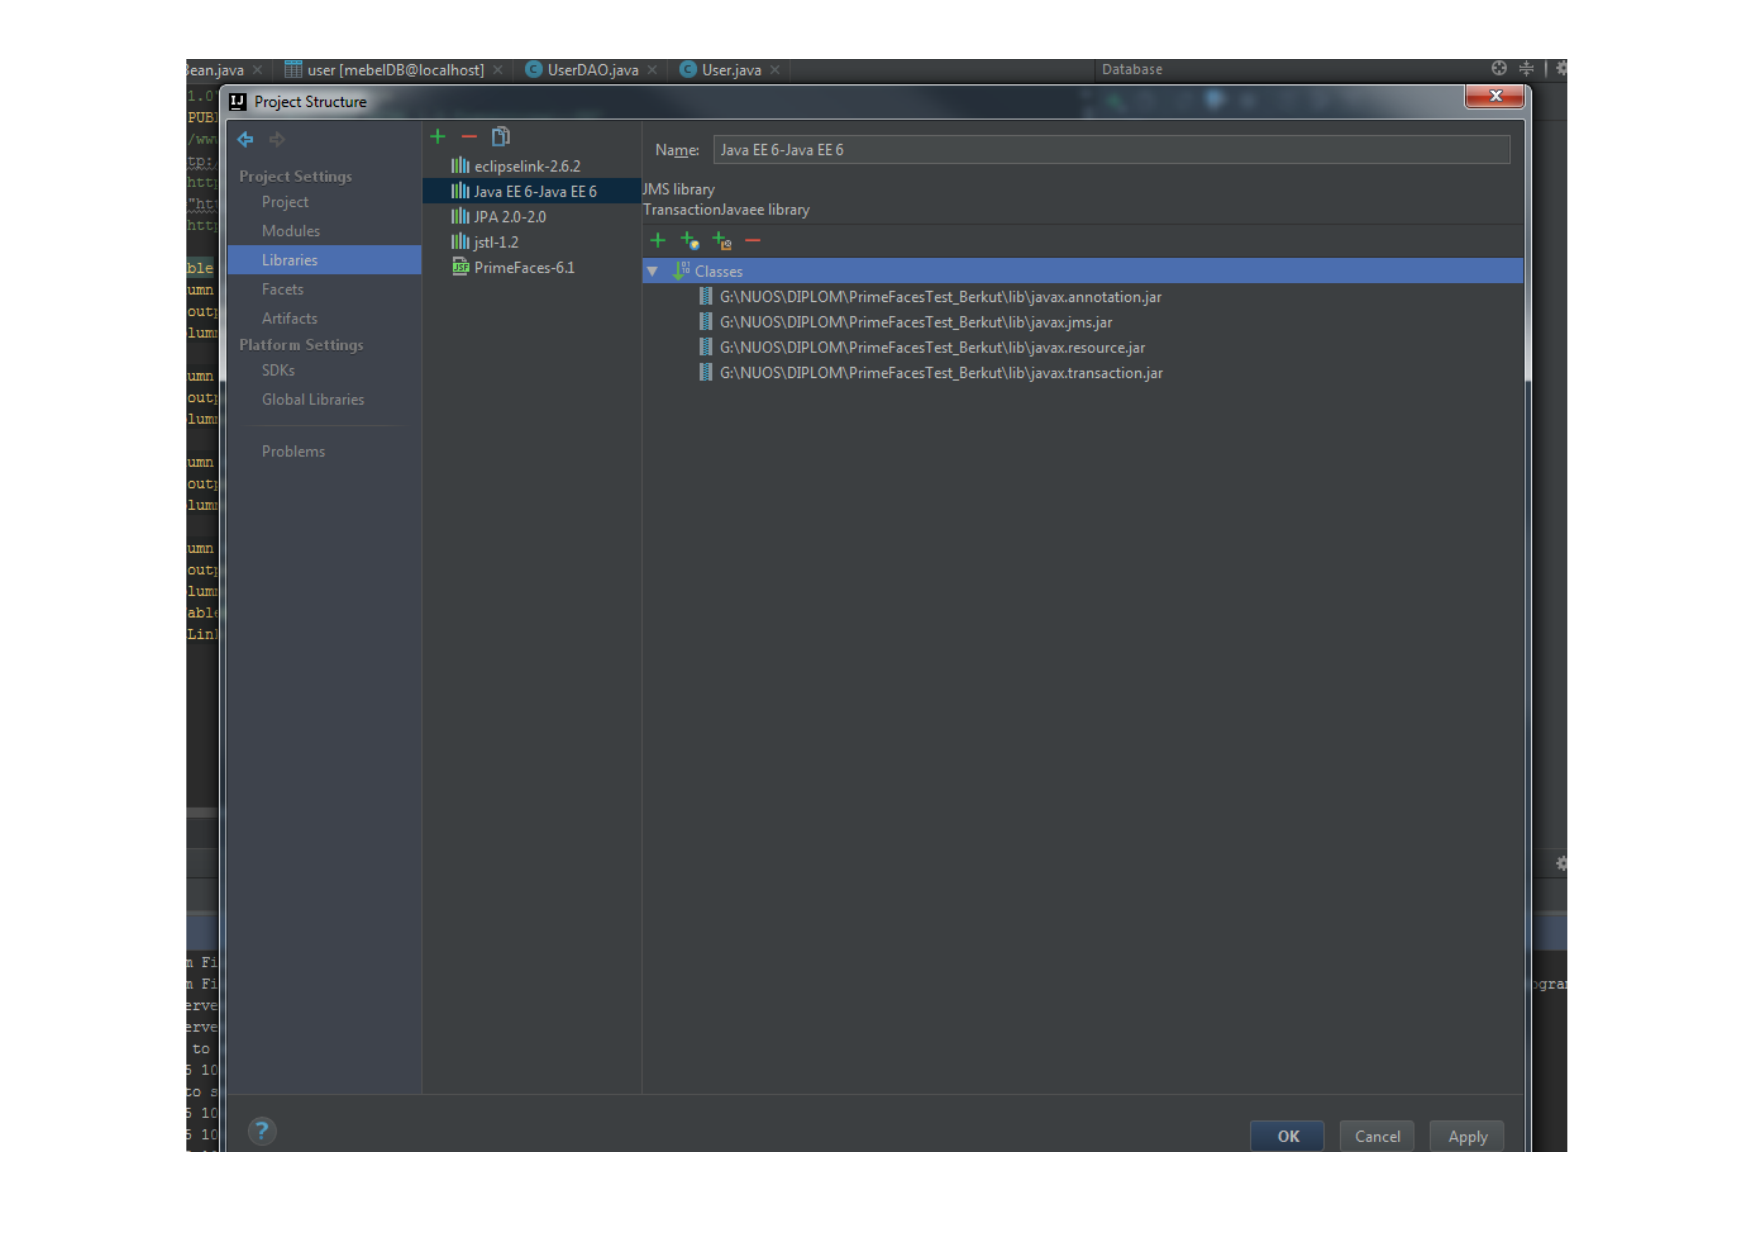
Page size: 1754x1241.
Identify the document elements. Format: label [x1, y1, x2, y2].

picture [186, 59, 1568, 1152]
